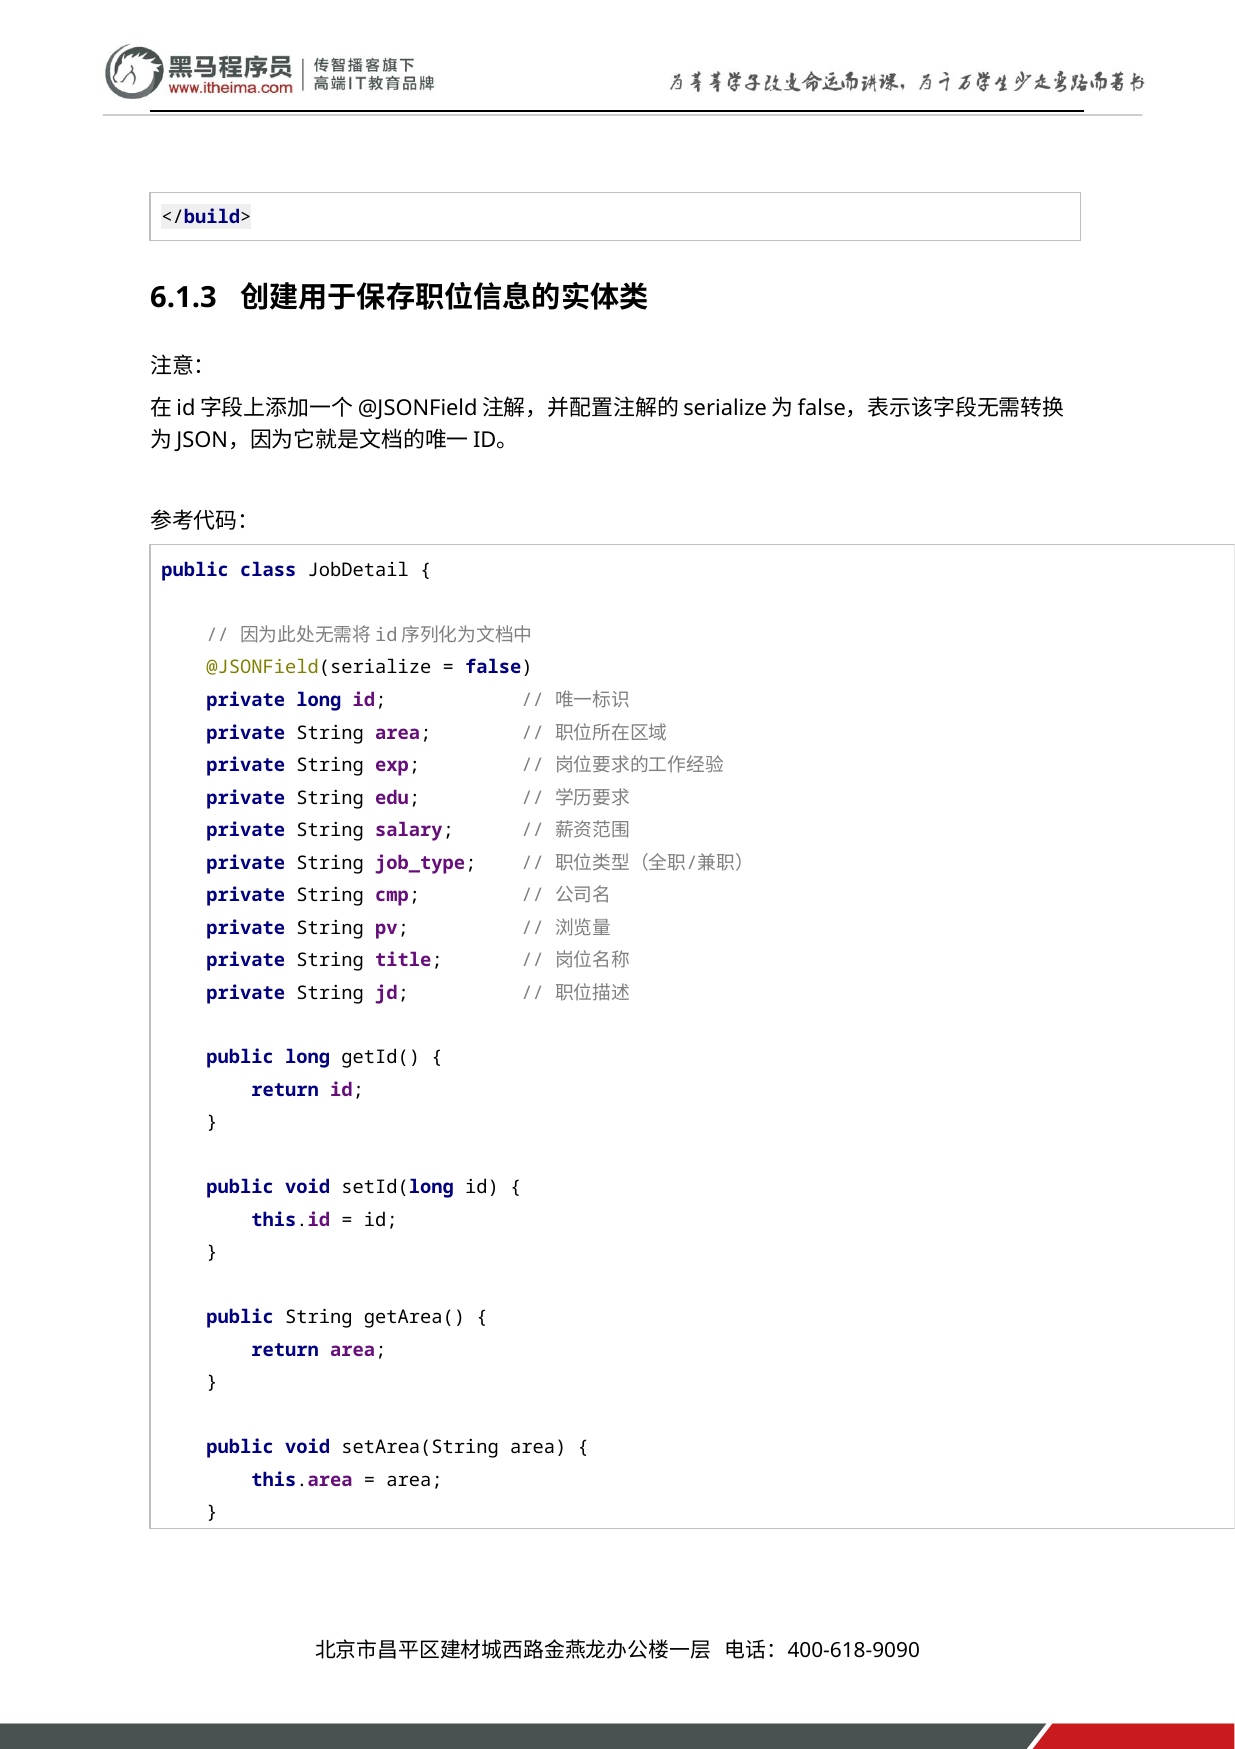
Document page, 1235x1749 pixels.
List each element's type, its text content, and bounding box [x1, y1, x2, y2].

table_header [151, 545, 1234, 1527]
subtitle 创建用于保存职位信息的实体类 [150, 274, 1084, 316]
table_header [151, 193, 1080, 240]
text 在id字段上添加一个 @JSONField注解，并配置注解的serialize为false，表示该字段无需转换为JSON，因为它就是文档的唯一ID。 [150, 390, 1084, 453]
text 注意： [150, 348, 1084, 380]
text 参考代码： [150, 503, 1084, 534]
picture [0, 1664, 1235, 1749]
picture [0, 0, 1235, 123]
